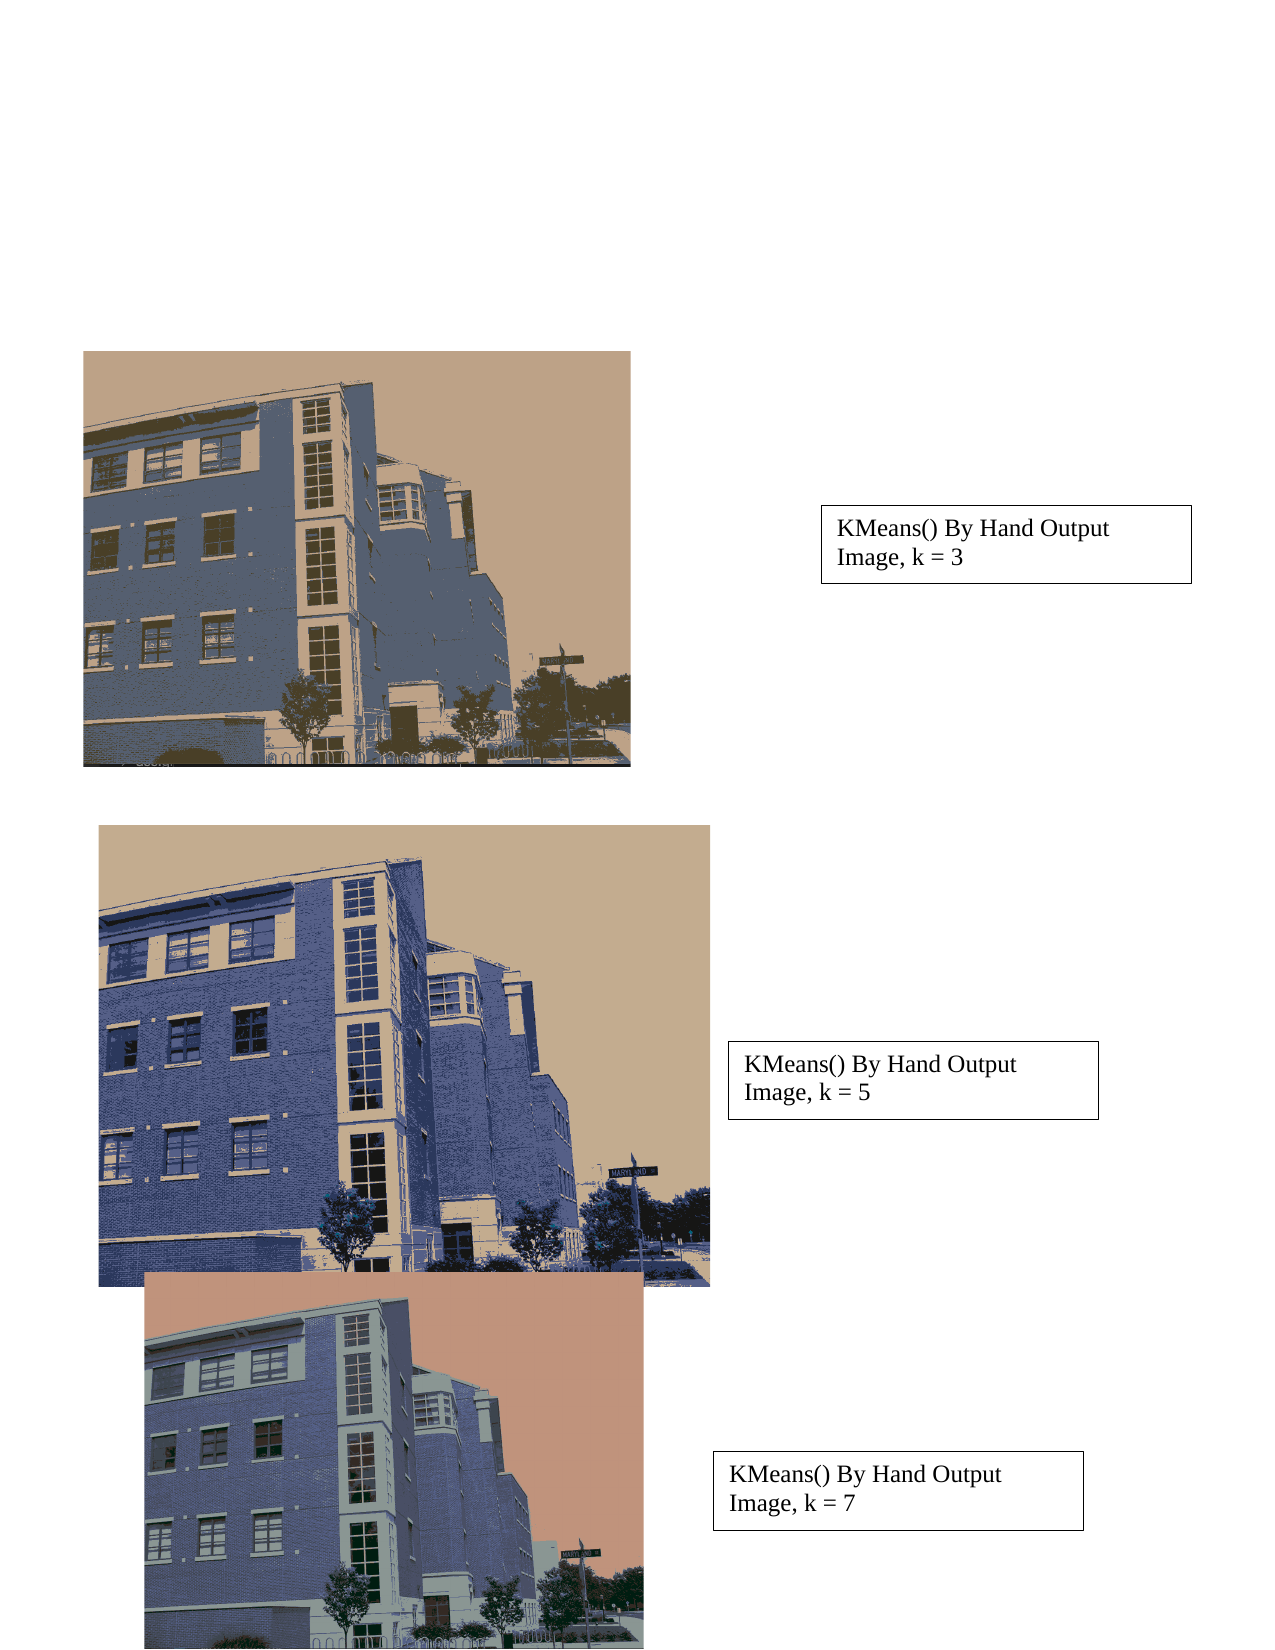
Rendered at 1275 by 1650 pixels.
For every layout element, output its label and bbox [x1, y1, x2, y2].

picture [97, 825, 710, 1648]
picture [82, 351, 631, 766]
